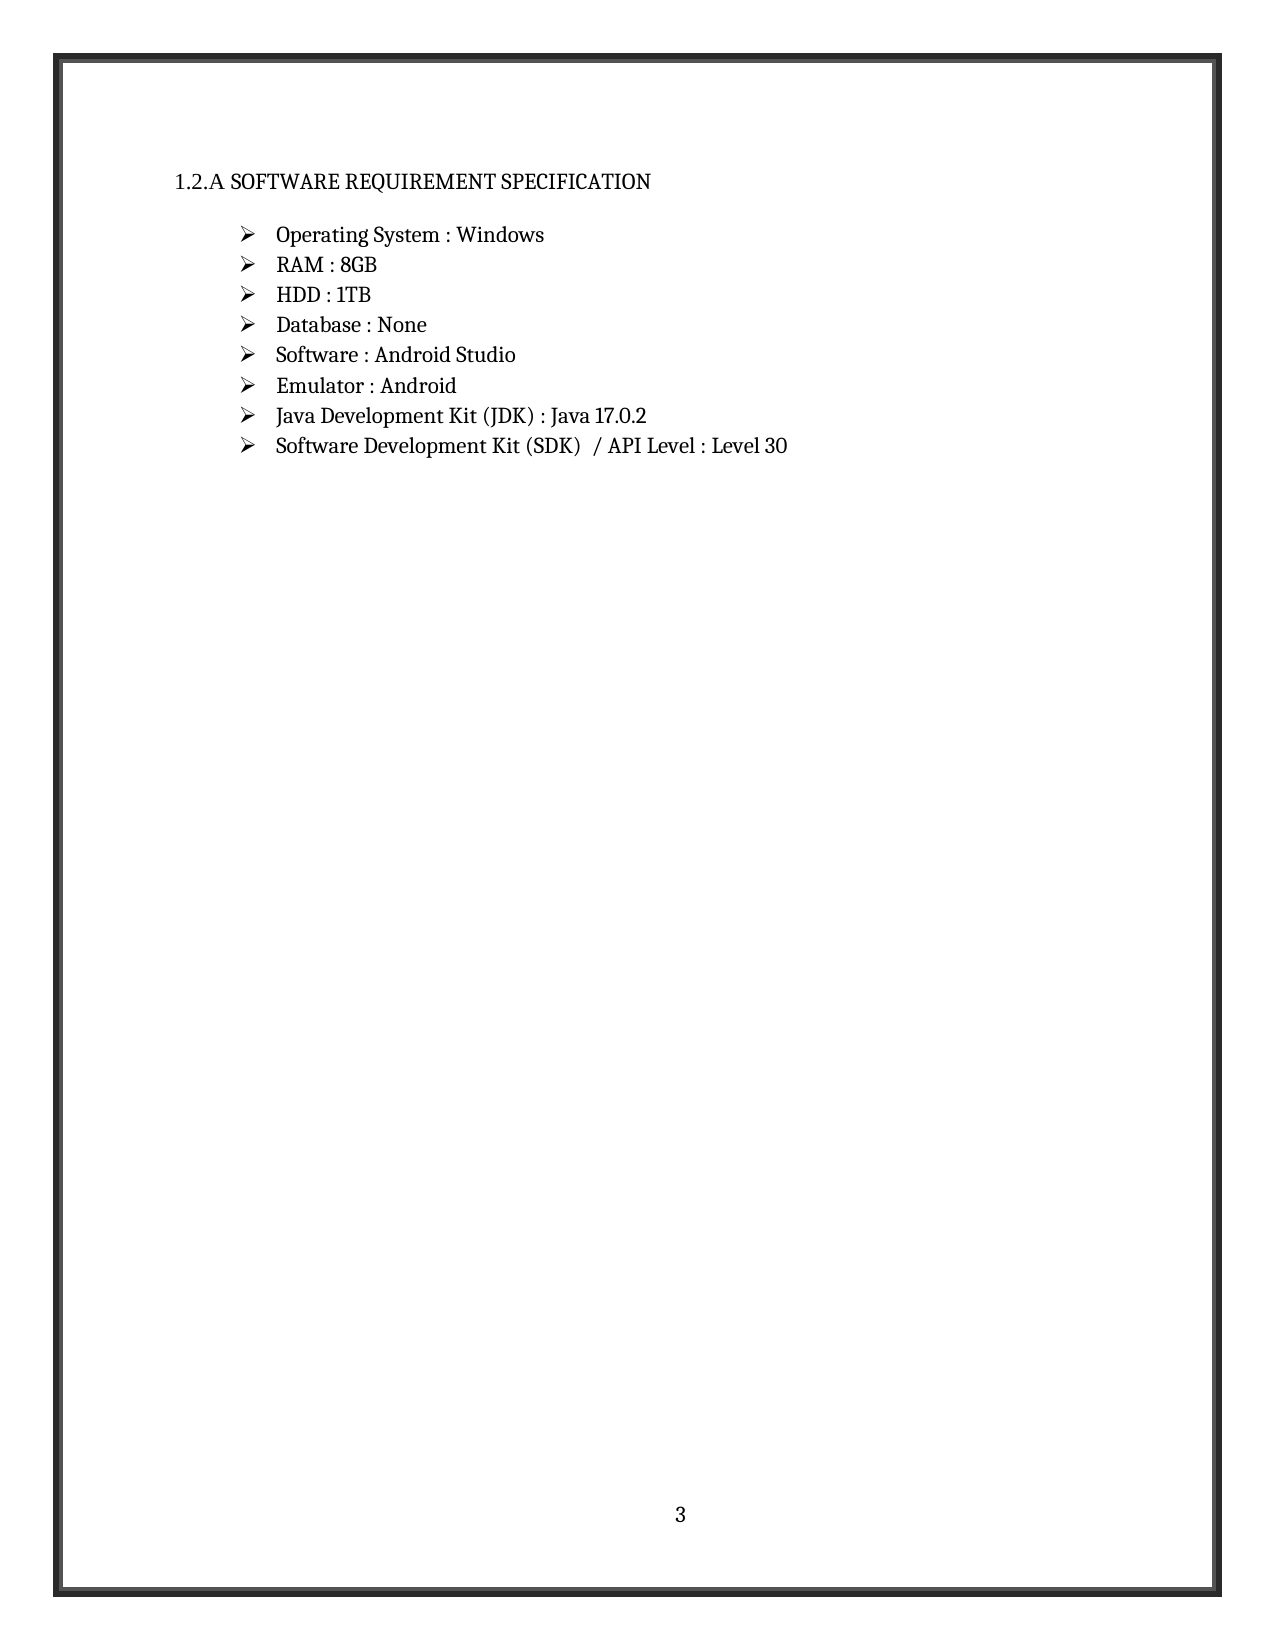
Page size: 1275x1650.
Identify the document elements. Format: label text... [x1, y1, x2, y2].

list Software Development Kit (SDK) / API Level : Level 30 [238, 433, 1187, 459]
list Emulator : Android [238, 372, 1187, 399]
list RAM : 8GB [238, 252, 1187, 278]
list Operating System : Windows [238, 221, 1187, 248]
list Database : None [238, 312, 1187, 338]
text 1.2.A SOFTWARE REQUIREMENT SPECIFICATION [118, 168, 1187, 195]
list HDD : 1TB [238, 282, 1187, 308]
list Software : Android Studio [238, 342, 1187, 369]
list Java Development Kit (JDK) : Java 17.0.2 [238, 403, 1187, 429]
